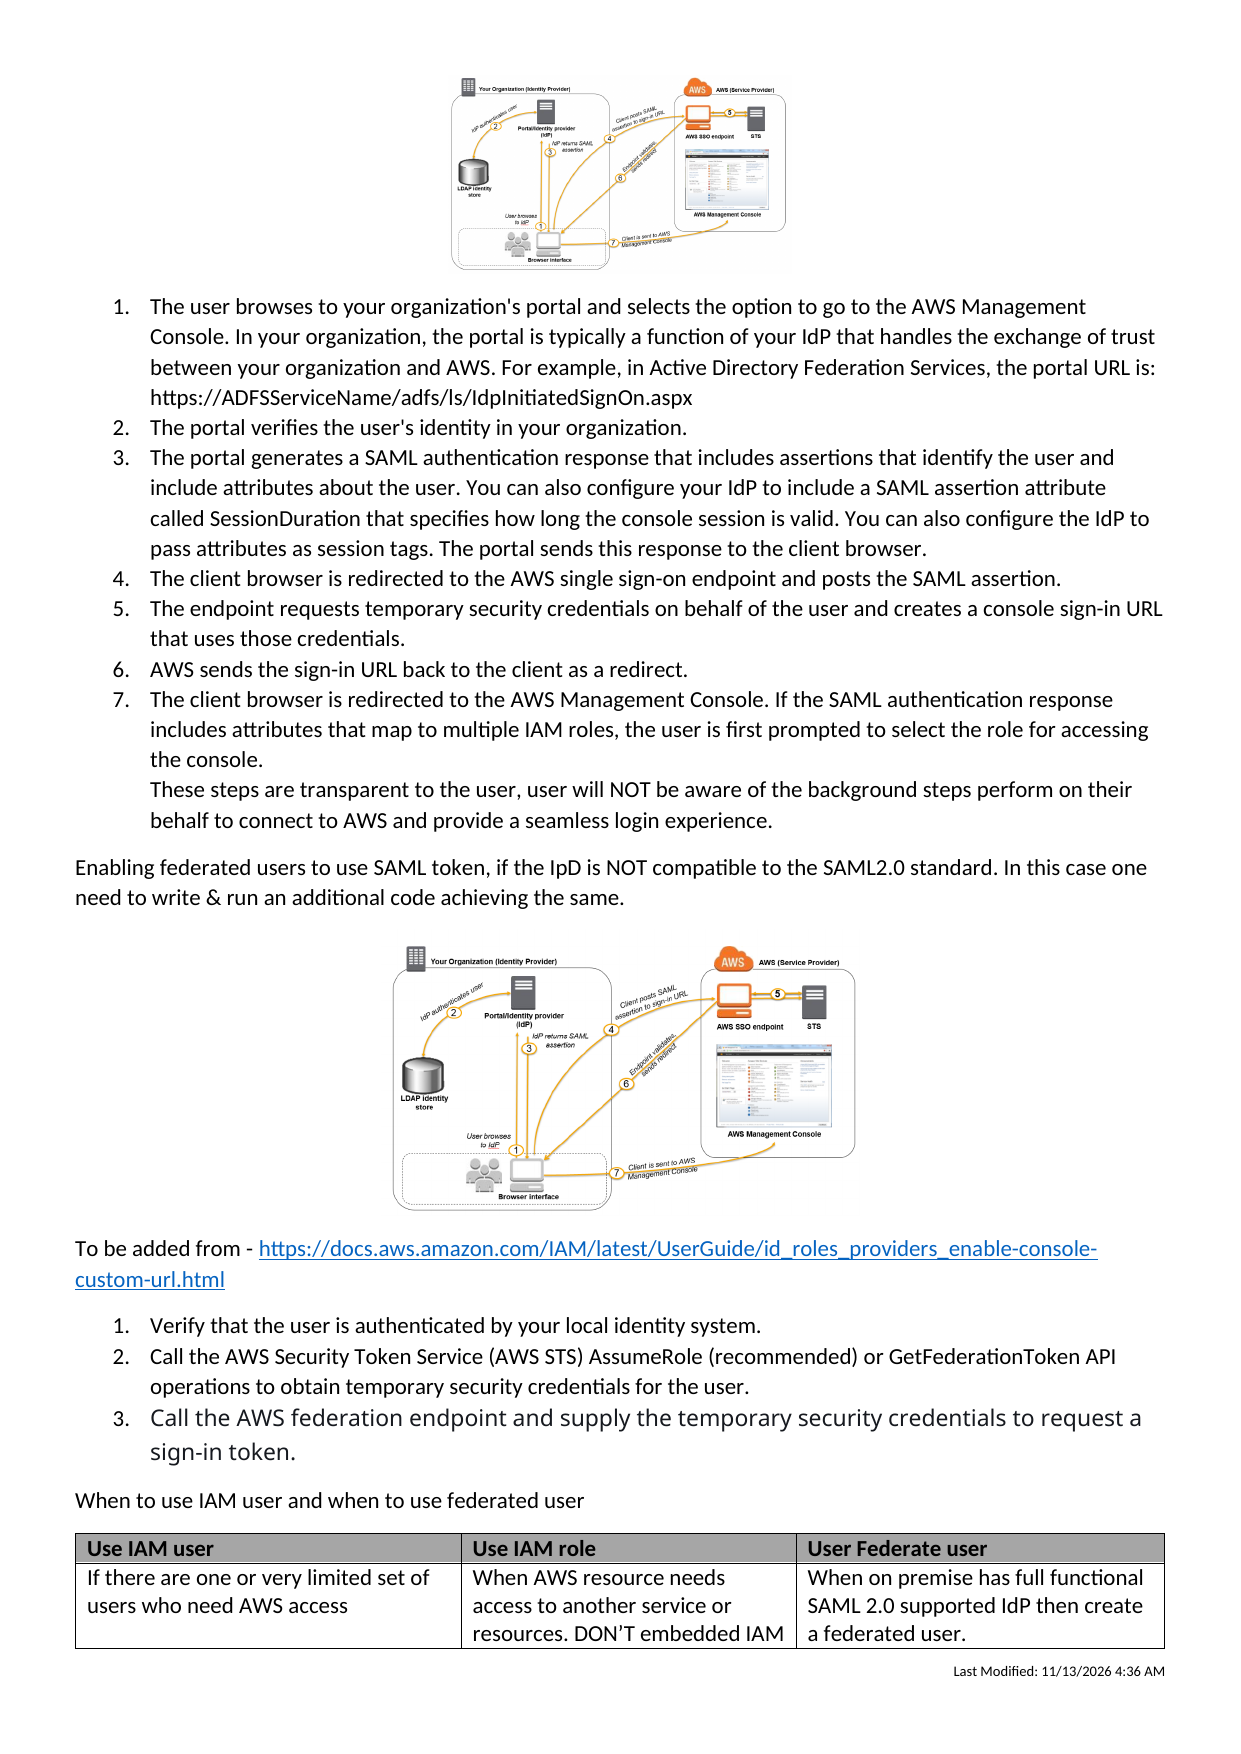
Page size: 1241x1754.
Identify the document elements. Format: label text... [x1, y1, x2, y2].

list These steps are transparent to the user, user will NOT be aware of the background steps perform on their behalf to connect to AWS and provide a seamless login experience. [150, 776, 1165, 834]
list Call the AWS Security Token Service (AWS STS) AssumeRole (recommended) or GetFederationToken API operations to obtain temporary security credentials for the user. [112, 1342, 1165, 1400]
list The client browser is redirected to the AWS Management Console. If the SAML authentication response includes attributes that map to multiple IAM roles, the user is first prompted to select the role for accessing the console. [112, 685, 1165, 773]
text Enabling federated users to use SAML token, if the IpD is NOT compatible to the SAML2.0 standard. In this case one need to write & run an additional code achieving the same. [75, 853, 1165, 911]
text When to use IAM user and when to use federated user [75, 1486, 1165, 1514]
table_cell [797, 1564, 1164, 1647]
picture [448, 75, 792, 274]
list Call the AWS federation endpoint and supply the temporary security credentials to request a sign-in token. [112, 1402, 1165, 1467]
list AWS sends the sign-in URL back to the client as a redirect. [112, 655, 1165, 683]
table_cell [76, 1564, 461, 1647]
list The user browses to your organization's portal and selects the option to go to the AWS Management Console. In your organization, the portal is typically a function of your IdP that handles the exchange of trust between your organization and AWS. For example, in Active Directory Federation Services, the portal URL is: https://ADFSServiceName/adfs/ls/IdpInitiatedSignOn.aspx [112, 292, 1165, 411]
picture [380, 929, 860, 1216]
table_header User Federate user [797, 1534, 1164, 1562]
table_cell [462, 1564, 796, 1647]
list The client browser is redirected to the AWS single sign-on endpoint and posts the SAML assertion. [112, 564, 1165, 592]
list The portal verifies the user's identity in your organization. [112, 413, 1165, 441]
list The portal generates a SAML authentication response that includes assertions that identify the user and include attributes about the user. You can also configure your IdP to include a SAML assertion attribute called SessionDuration that specifies how long the console session is valid. You can also configure the IdP to pass attributes as session tags. The portal sends this response to the client browser. [112, 443, 1165, 562]
list Verify that the user is authenticated by your local identity system. [112, 1312, 1165, 1340]
table_header Use IAM user [76, 1534, 461, 1562]
list The endpoint requests temporary security credentials on behalf of the user and creates a console sign-in URL that uses those credentials. [112, 594, 1165, 653]
table_header Use IAM role [462, 1534, 796, 1562]
text To be added from - https://docs.aws.amazon.com/IAM/latest/UserGuide/id_roles_providers_enable-console-custom-url.html [75, 1234, 1165, 1293]
